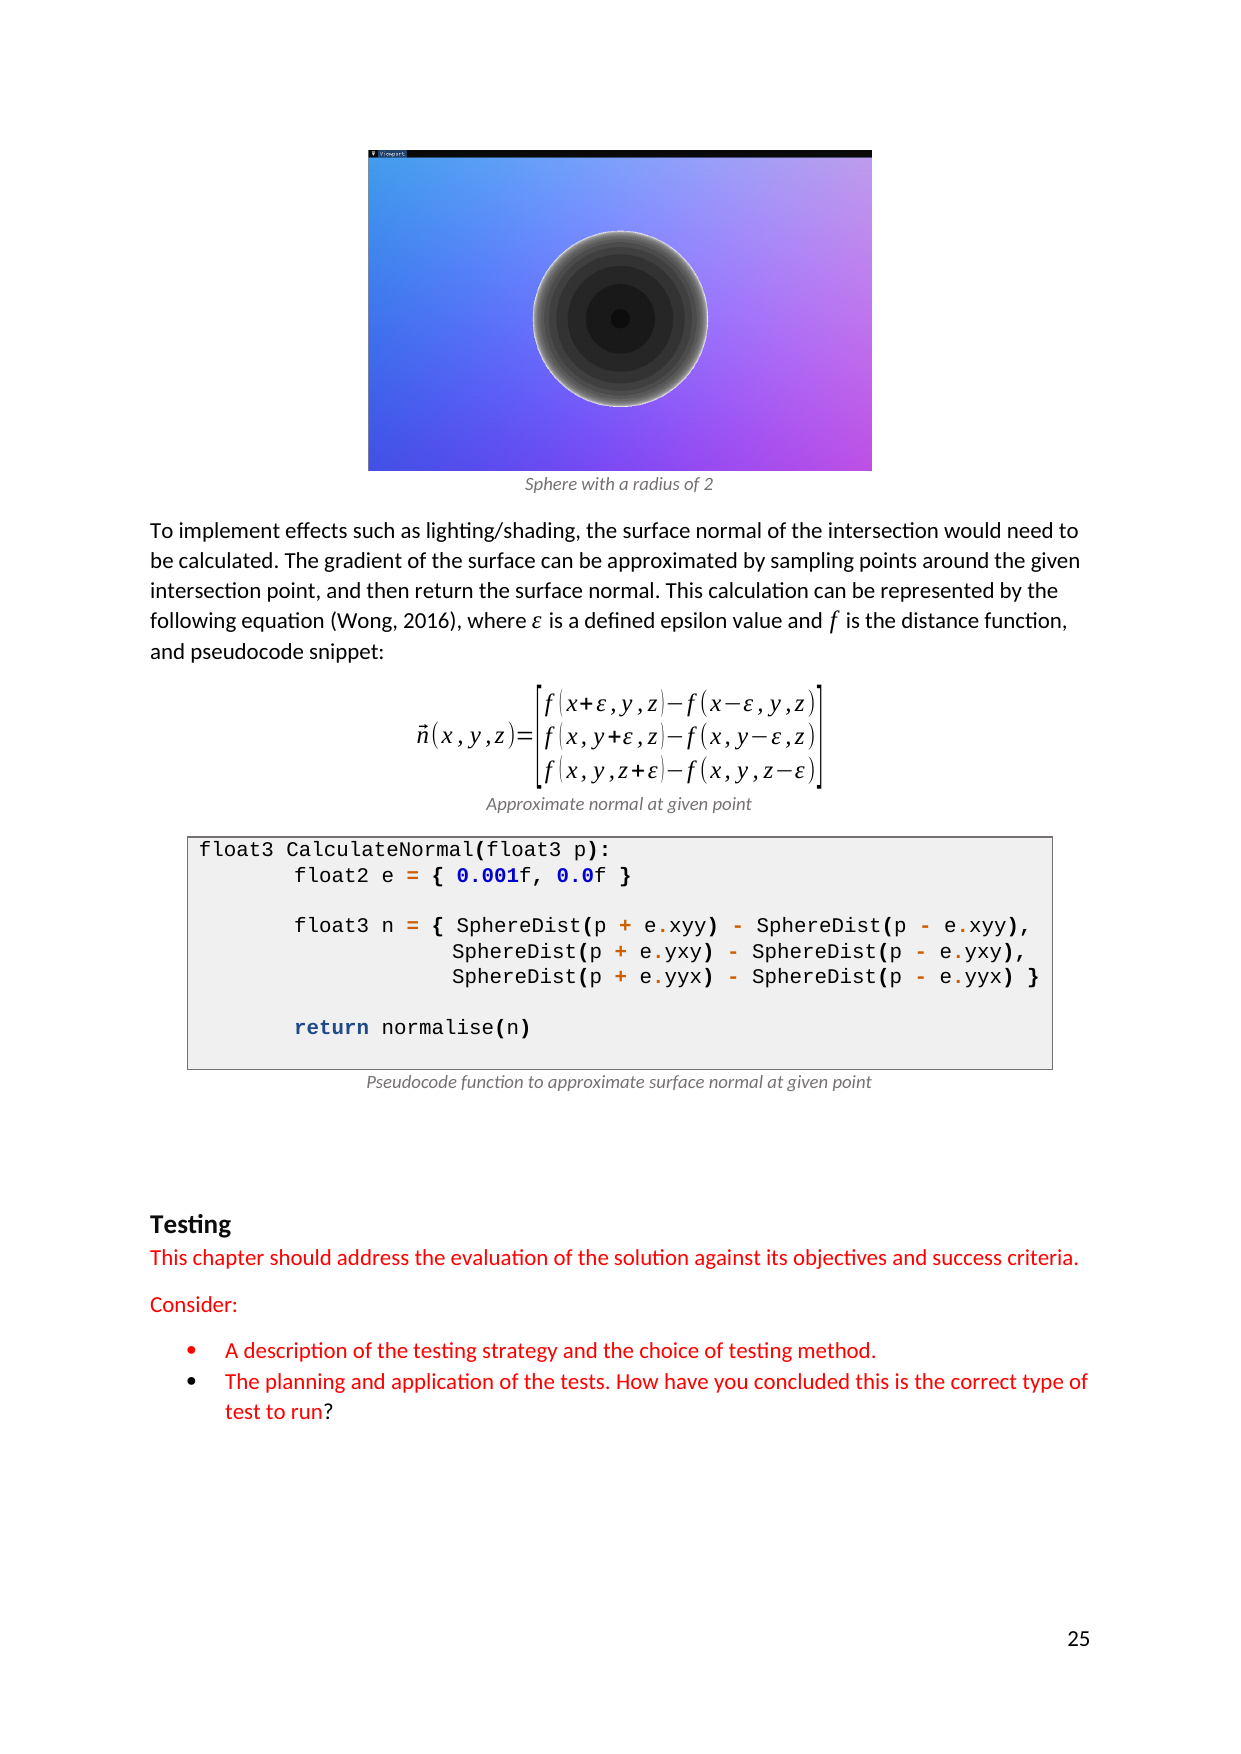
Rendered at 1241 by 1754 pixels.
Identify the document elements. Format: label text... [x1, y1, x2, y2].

text Sphere with a radius of 2 [150, 472, 1090, 495]
text Consider: [150, 1290, 1090, 1318]
subtitle Testing [150, 1207, 1090, 1240]
text Pseudocode function to approximate surface normal at given point [150, 1070, 1090, 1093]
list The planning and application of the tests. How have you concluded this is the correct type of test to run? [187, 1367, 1090, 1425]
table_header float3 CalculateNormal(float3 p): float2 e = { 0.001f, 0.0f } float3 n = { SphereDist(p + e.xyy) - SphereDist(p - e.xyy), SphereDist(p + e.yxy) - SphereDist(p - e.yxy), SphereDist(p + e.yyx) - SphereDist(p - e.yyx) } return normalise(n) [188, 838, 1052, 1069]
picture [368, 150, 872, 471]
text This chapter should address the evaluation of the solution against its objectives and success criteria. [150, 1243, 1090, 1271]
list A description of the testing strategy and the choice of testing method. [187, 1337, 1090, 1365]
text To implement effects such as lighting/shading, the surface normal of the intersection would need to be calculated. The gradient of the surface can be approximated by sampling points around the given intersection point, and then return the surface normal. This calculation can be represented by the following equation , where is a defined epsilon value and is the distance function, and pseudocode snippet: [150, 516, 1090, 665]
text Approximate normal at given point [150, 793, 1090, 816]
